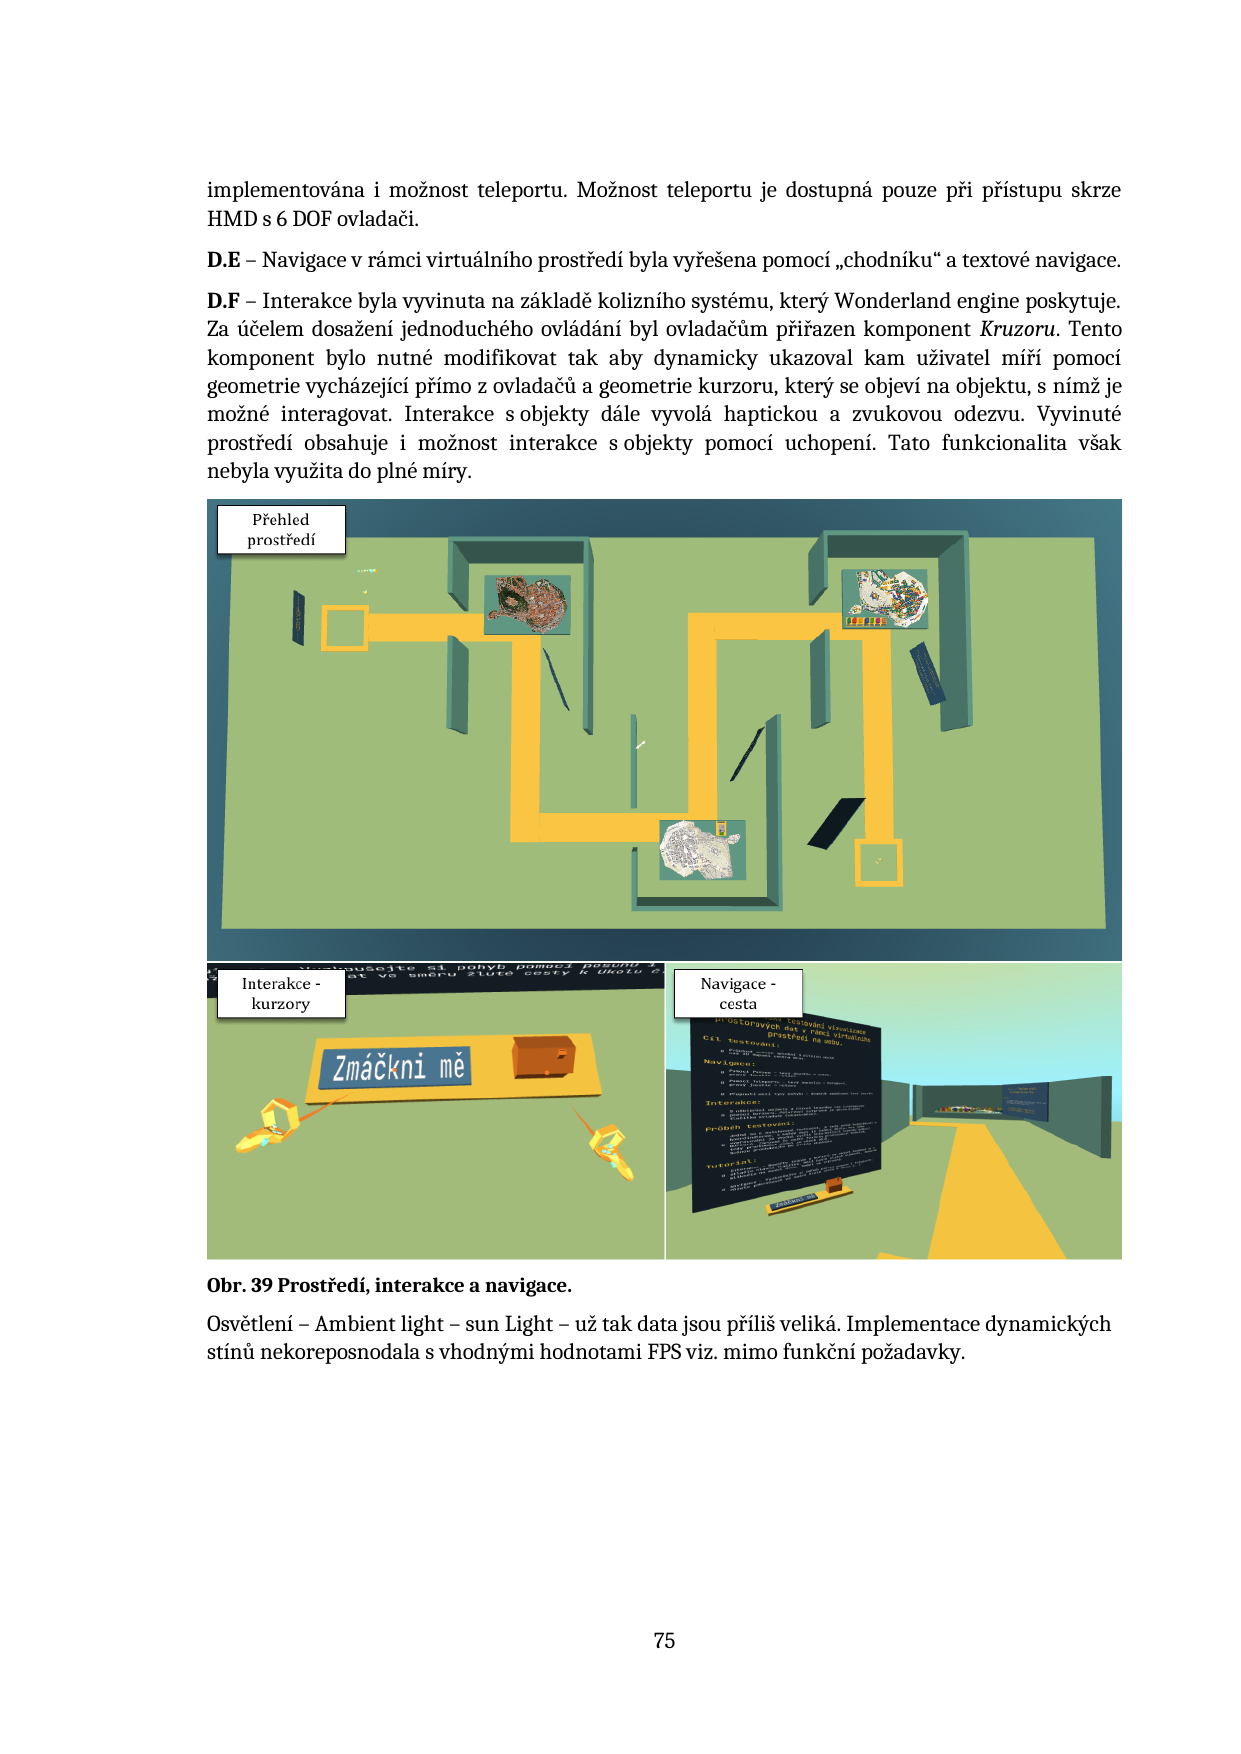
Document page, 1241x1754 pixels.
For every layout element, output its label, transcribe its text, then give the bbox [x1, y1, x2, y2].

text Obr. 39 Prostředí, interakce a navigace. [207, 1274, 1122, 1298]
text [207, 177, 1122, 232]
text Osvětlení – Ambient light – sun Light – už tak data jsou příliš veliká. Implementace dynamických stínů nekoreposnodala s vhodnými hodnotami FPS viz. mimo funkční požadavky. [207, 1311, 1122, 1365]
text D.E – Navigace v rámci virtuálního prostředí byla vyřešena pomocí „chodníku“ a textové navigace. [207, 247, 1122, 273]
picture [206, 499, 1123, 1260]
text D.F – Interakce byla vyvinuta na základě kolizního systému, který Wonderland engine poskytuje. Za účelem dosažení jednoduchého ovládání byl ovladačům přiřazen komponent Kruzoru. Tento komponent bylo nutné modifikovat tak aby dynamicky ukazoval kam uživatel míří pomocí geometrie vycházející přímo z ovladačů a geometrie kurzoru, který se objeví na objektu, s nímž je možné interagovat. Interakce s objekty dále vyvolá haptickou a zvukovou odezvu. Vyvinuté prostředí obsahuje i možnost interakce s objekty pomocí uchopení. Tato funkcionalita však nebyla využita do plné míry. [207, 287, 1122, 484]
